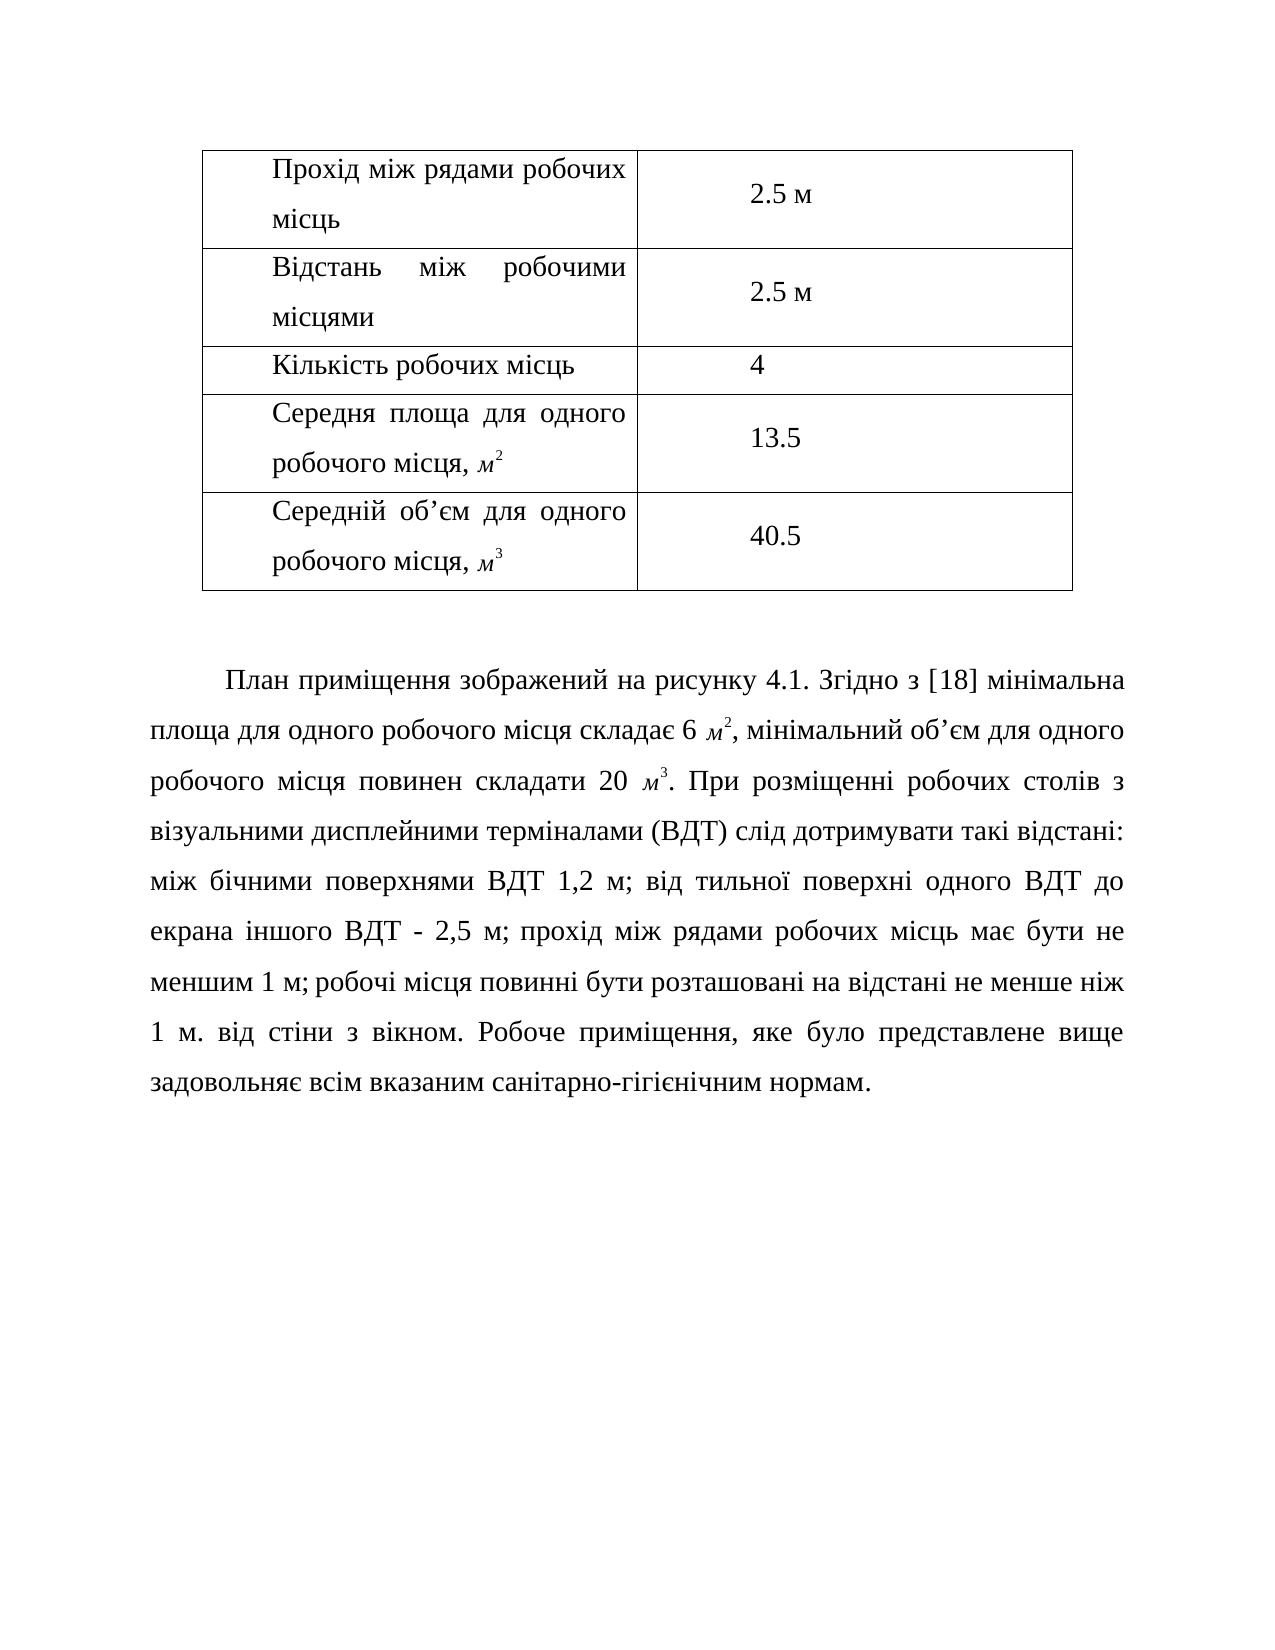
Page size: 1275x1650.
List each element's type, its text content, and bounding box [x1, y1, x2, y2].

table_cell Кількість робочих місць [203, 347, 637, 394]
table_cell Середня площа для одного робочого місця, [203, 395, 637, 492]
table_cell 13.5 [638, 395, 1072, 492]
table_cell 2.5 м [638, 249, 1072, 346]
table_cell 4 [638, 347, 1072, 394]
table_cell Середній об’єм для одного робочого місця, [203, 493, 637, 590]
table_cell Відстань між робочими місцями [203, 249, 637, 346]
table_cell 2.5 м [638, 151, 1072, 248]
table_cell Прохід між рядами робочих місць [203, 151, 637, 248]
text План приміщення зображений на рисунку 4.1. Згідно з [18] мінімальна площа для одного робочого місця складає 6 , мінімальний об’єм для одного робочого місця повинен складати 20 . При розміщенні робочих столів з візуальними дисплейними терміналами (ВДТ) слід дотримувати такі відстані: між бічними поверхнями ВДТ 1,2 м; від тильної поверхні одного ВДТ до екрана іншого ВДТ - 2,5 м; прохід між рядами робочих місць має бути не меншим 1 м; робочі місця повинні бути розташовані на відстані не менше ніж 1 м. від стіни з вікном. Робоче приміщення, яке було представлене вище задовольняє всім вказаним санітарно-гігієнічним нормам. [150, 662, 1125, 1098]
table_cell 40.5 [638, 493, 1072, 590]
